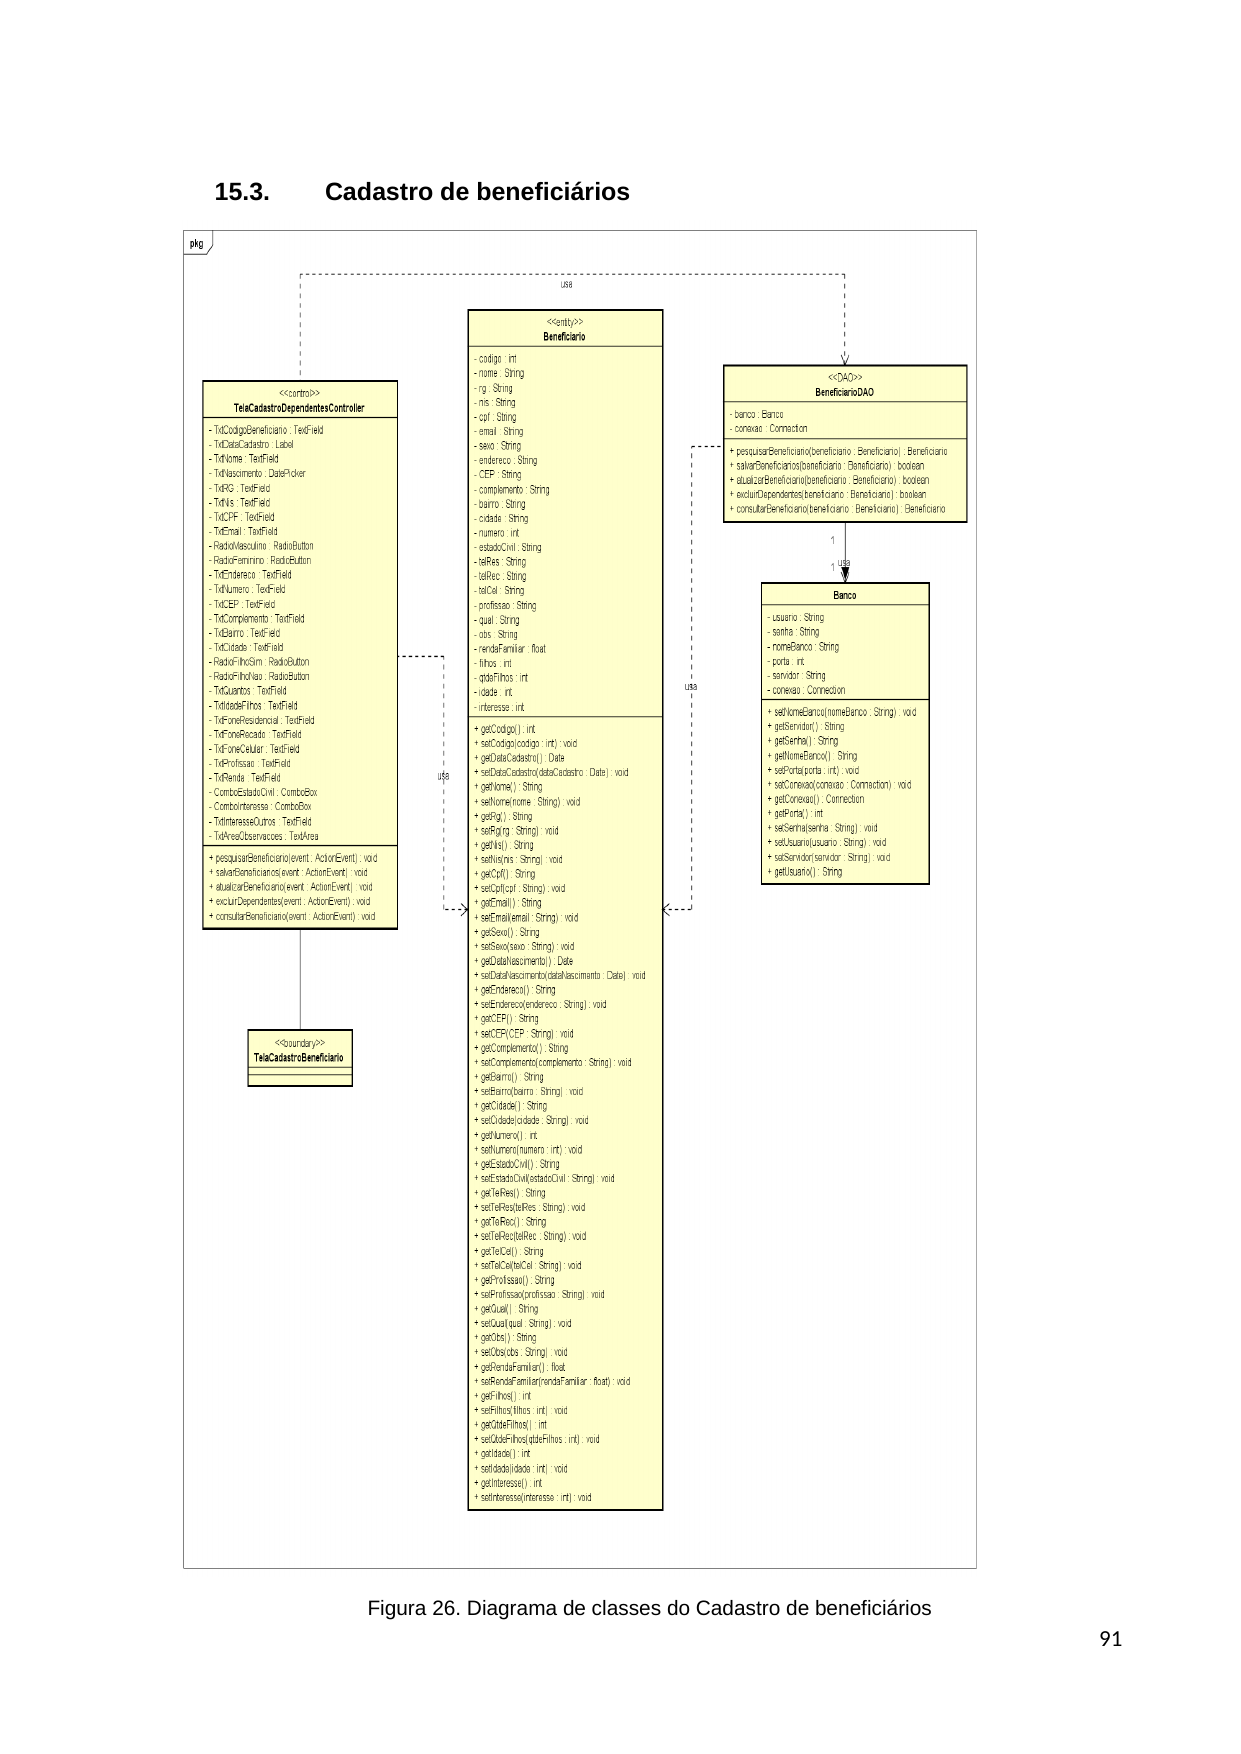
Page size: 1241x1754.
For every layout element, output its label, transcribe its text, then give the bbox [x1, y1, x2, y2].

subtitle Cadastro de beneficiários [214, 177, 1122, 206]
text Figura 26. Diagrama de classes do Cadastro de beneficiários [177, 1595, 1122, 1619]
picture [177, 220, 982, 1577]
